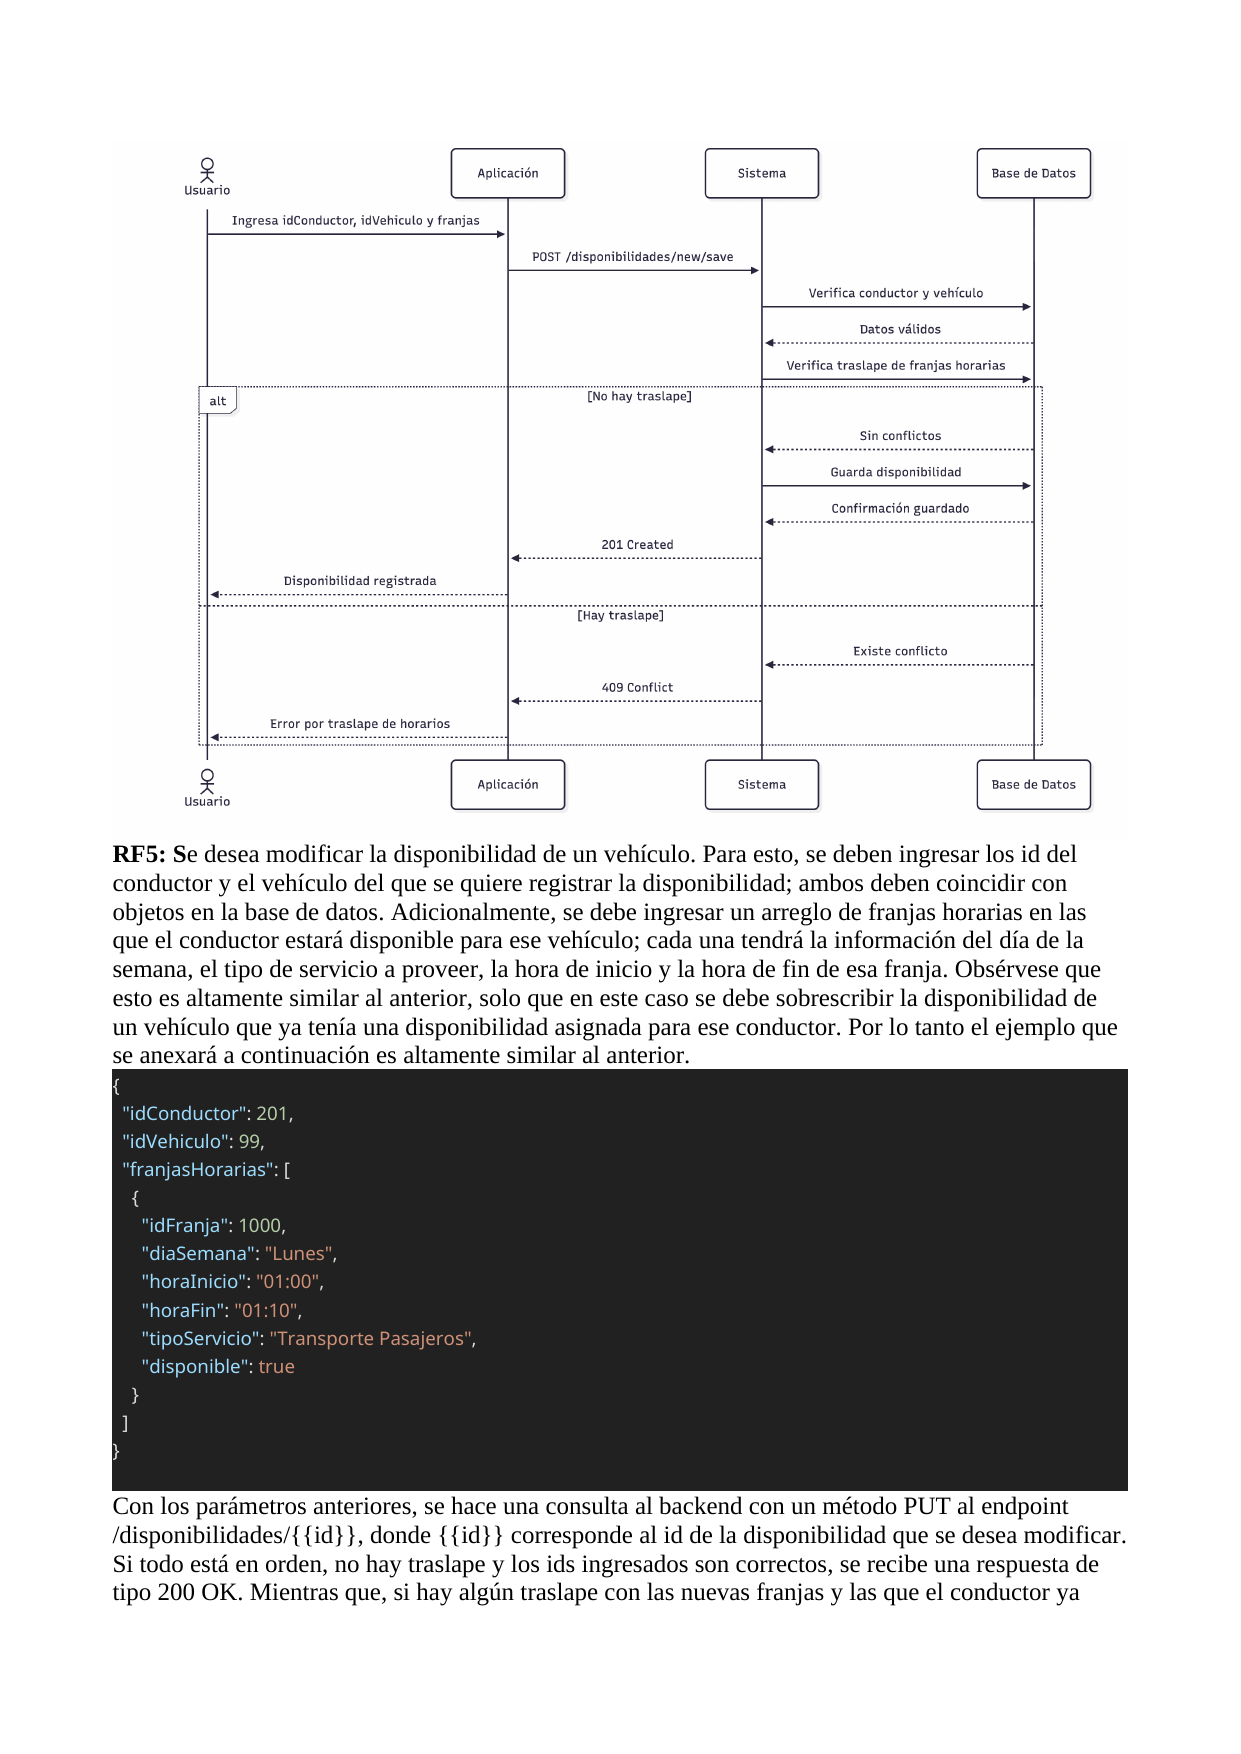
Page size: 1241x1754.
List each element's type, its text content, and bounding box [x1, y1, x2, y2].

text "idConductor": 201, [112, 1097, 1128, 1126]
text "diaSemana": "Lunes", [112, 1238, 1128, 1266]
text } [112, 1435, 1128, 1463]
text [112, 1491, 1128, 1606]
picture [112, 141, 1128, 840]
text "disponible": true [112, 1351, 1128, 1379]
text "idVehiculo": 99, [112, 1126, 1128, 1154]
text { [112, 1069, 1128, 1097]
text RF5: Se desea modificar la disponibilidad de un vehículo. Para esto, se deben ingresar los id del conductor y el vehículo del que se quiere registrar la disponibilidad; ambos deben coincidir con objetos en la base de datos. Adicionalmente, se debe ingresar un arreglo de franjas horarias en las que el conductor estará disponible para ese vehículo; cada una tendrá la información del día de la semana, el tipo de servicio a proveer, la hora de inicio y la hora de fin de esa franja. Obsérvese que esto es altamente similar al anterior, solo que en este caso se debe sobrescribir la disponibilidad de un vehículo que ya tenía una disponibilidad asignada para ese conductor. Por lo tanto el ejemplo que se anexará a continuación es altamente similar al anterior. [112, 840, 1128, 1069]
text "horaInicio": "01:00", [112, 1266, 1128, 1294]
text ] [112, 1407, 1128, 1435]
text } [112, 1379, 1128, 1407]
text "idFranja": 1000, [112, 1210, 1128, 1238]
text "tipoServicio": "Transporte Pasajeros", [112, 1322, 1128, 1351]
text "horaFin": "01:10", [112, 1294, 1128, 1322]
text "franjasHorarias": [ [112, 1154, 1128, 1182]
text { [112, 1182, 1128, 1210]
